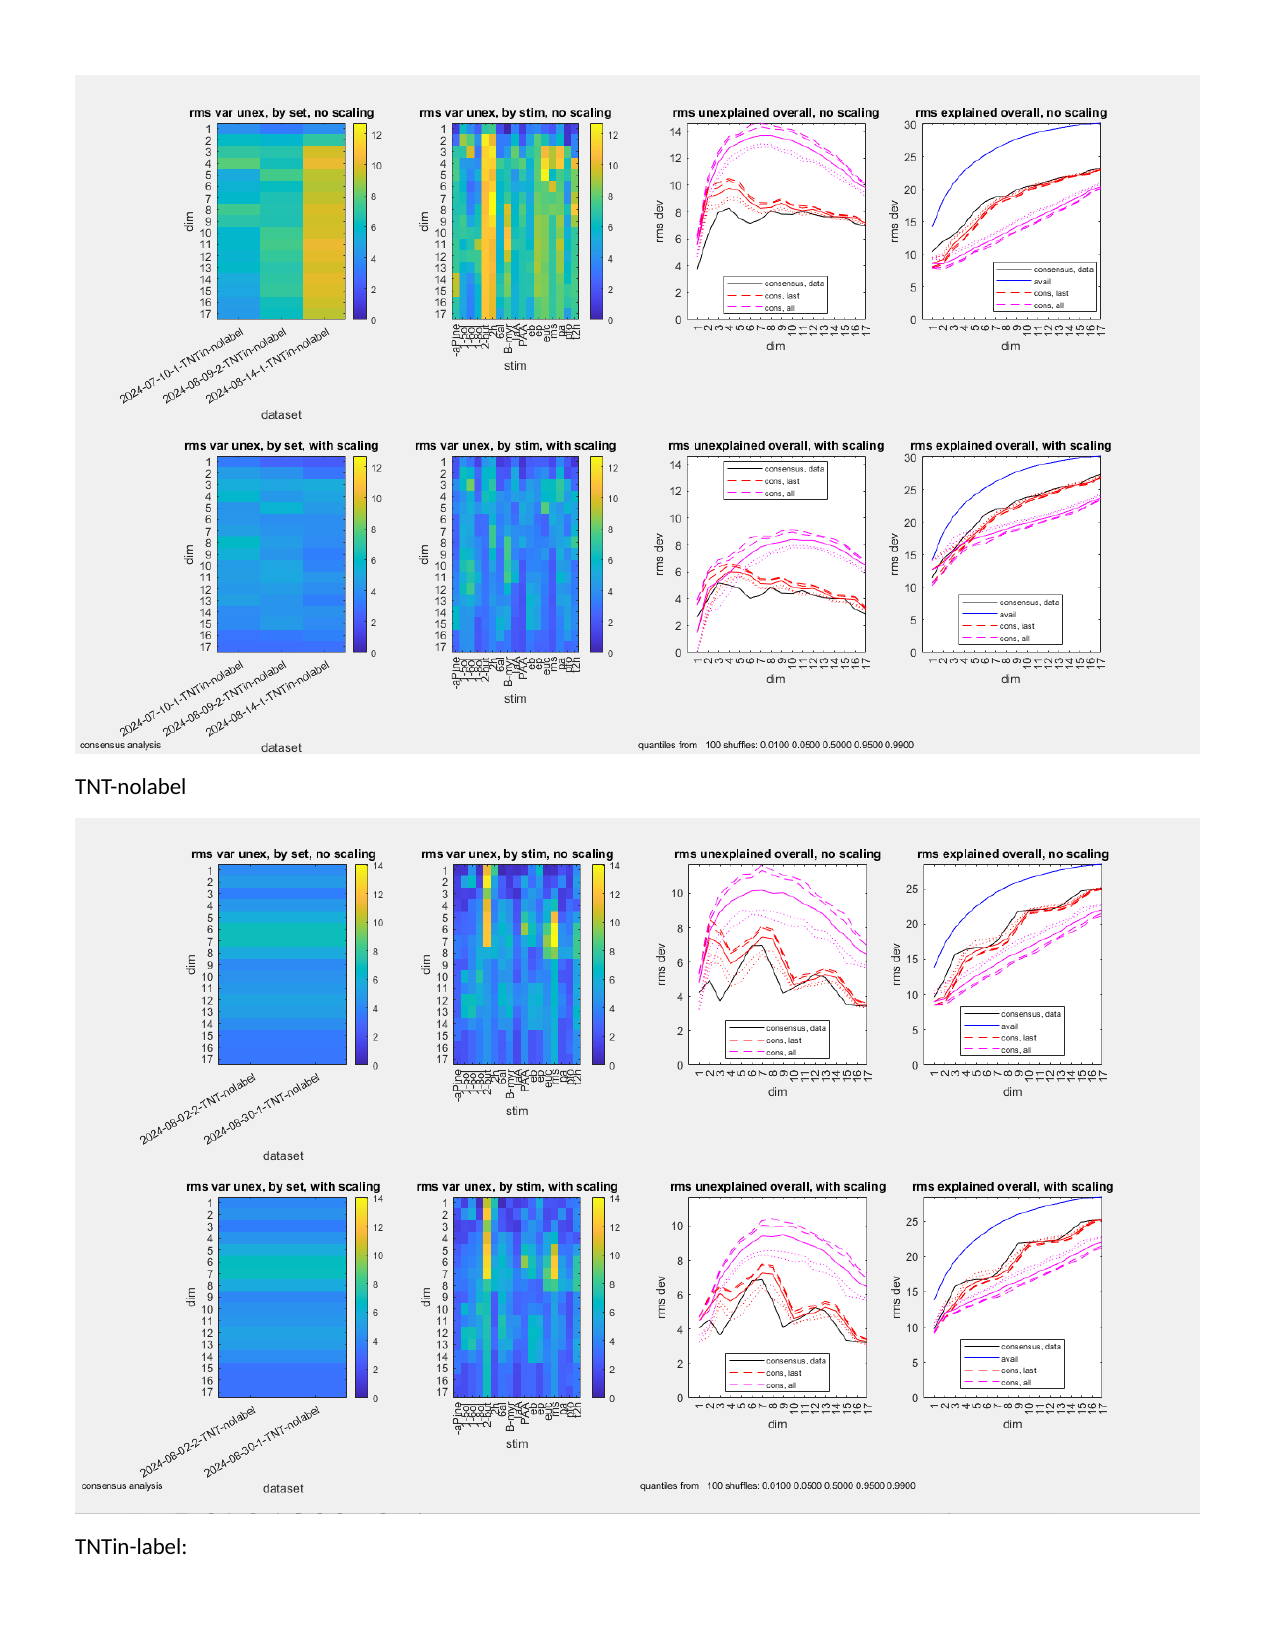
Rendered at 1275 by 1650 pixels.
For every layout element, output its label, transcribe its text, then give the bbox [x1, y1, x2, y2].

picture [75, 75, 1200, 754]
text TNT-nolabel [75, 772, 1200, 800]
picture [75, 818, 1200, 1514]
text TNTin-label: [75, 1532, 1200, 1561]
